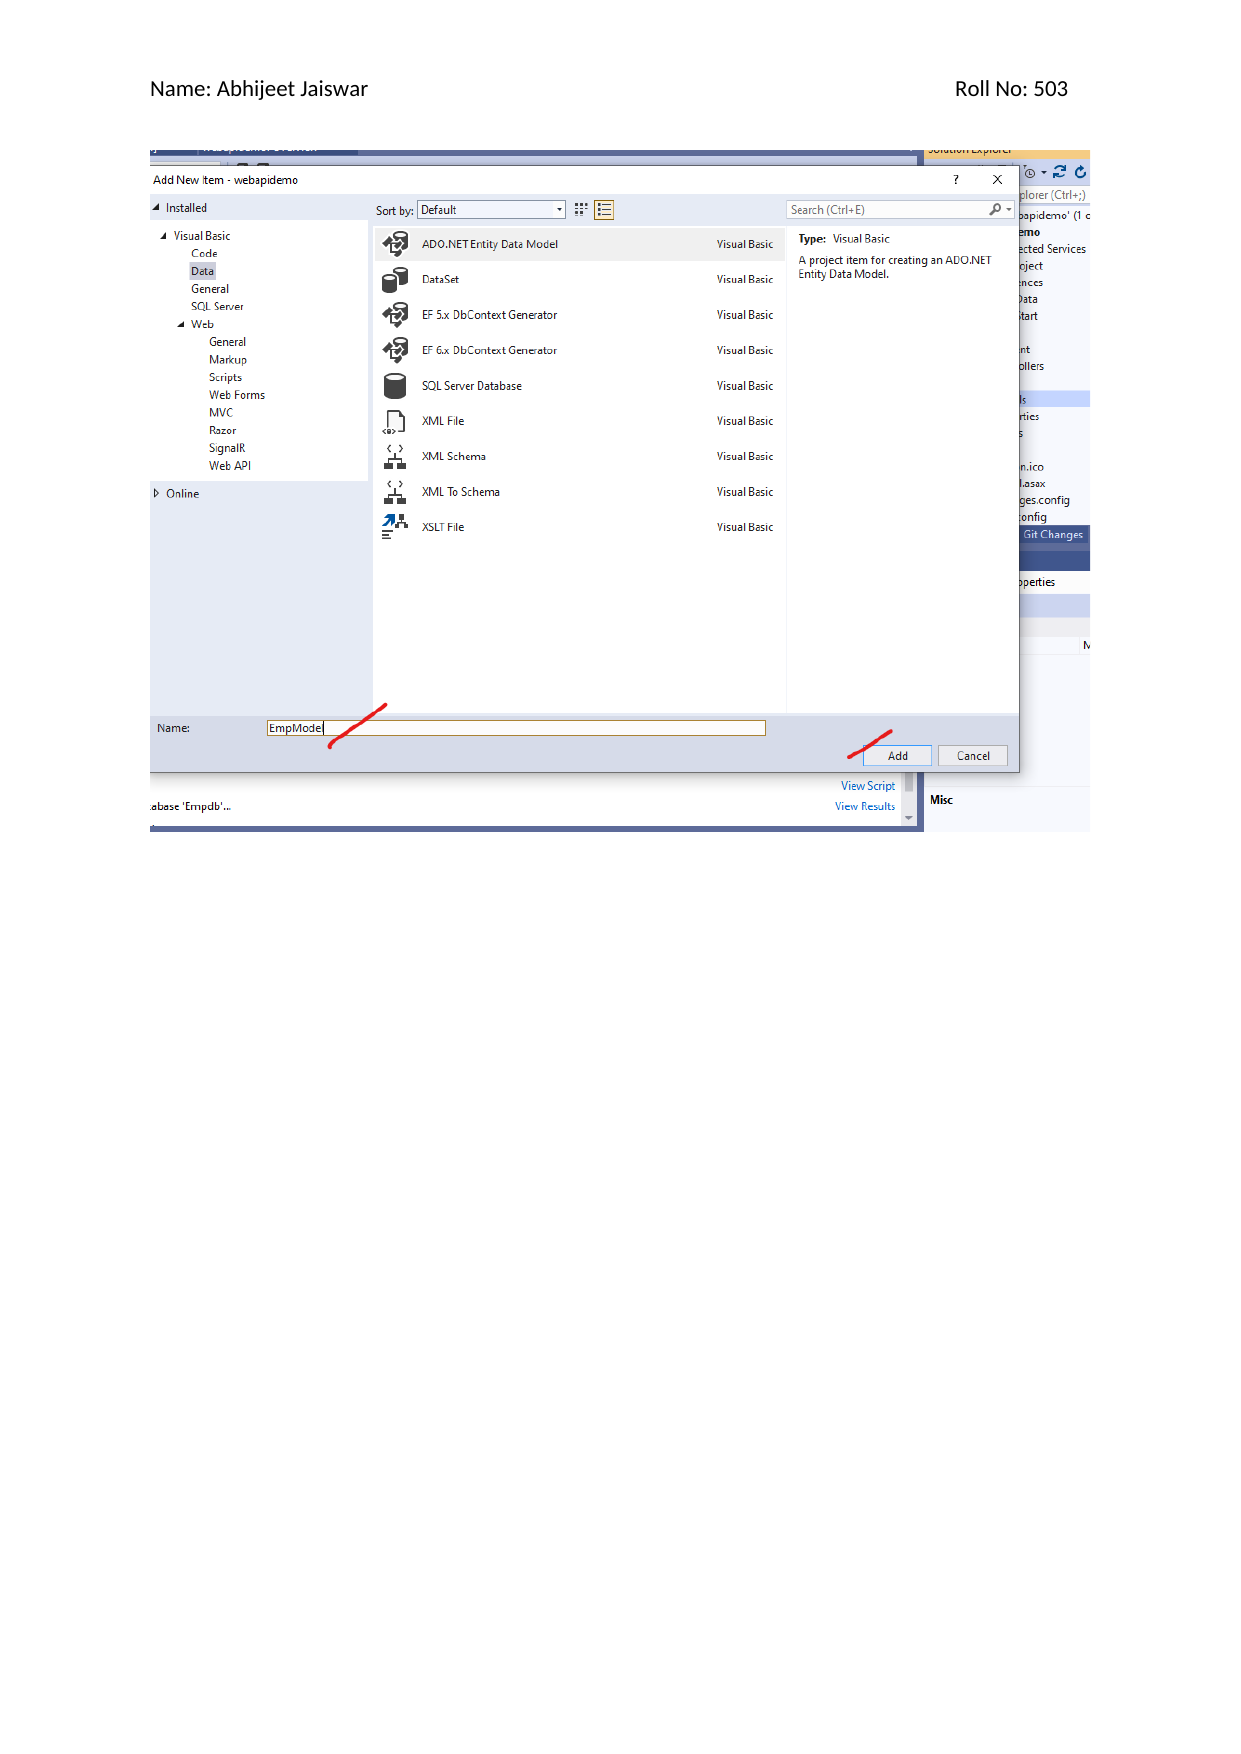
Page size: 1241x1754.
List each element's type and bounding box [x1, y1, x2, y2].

picture [150, 150, 1091, 832]
